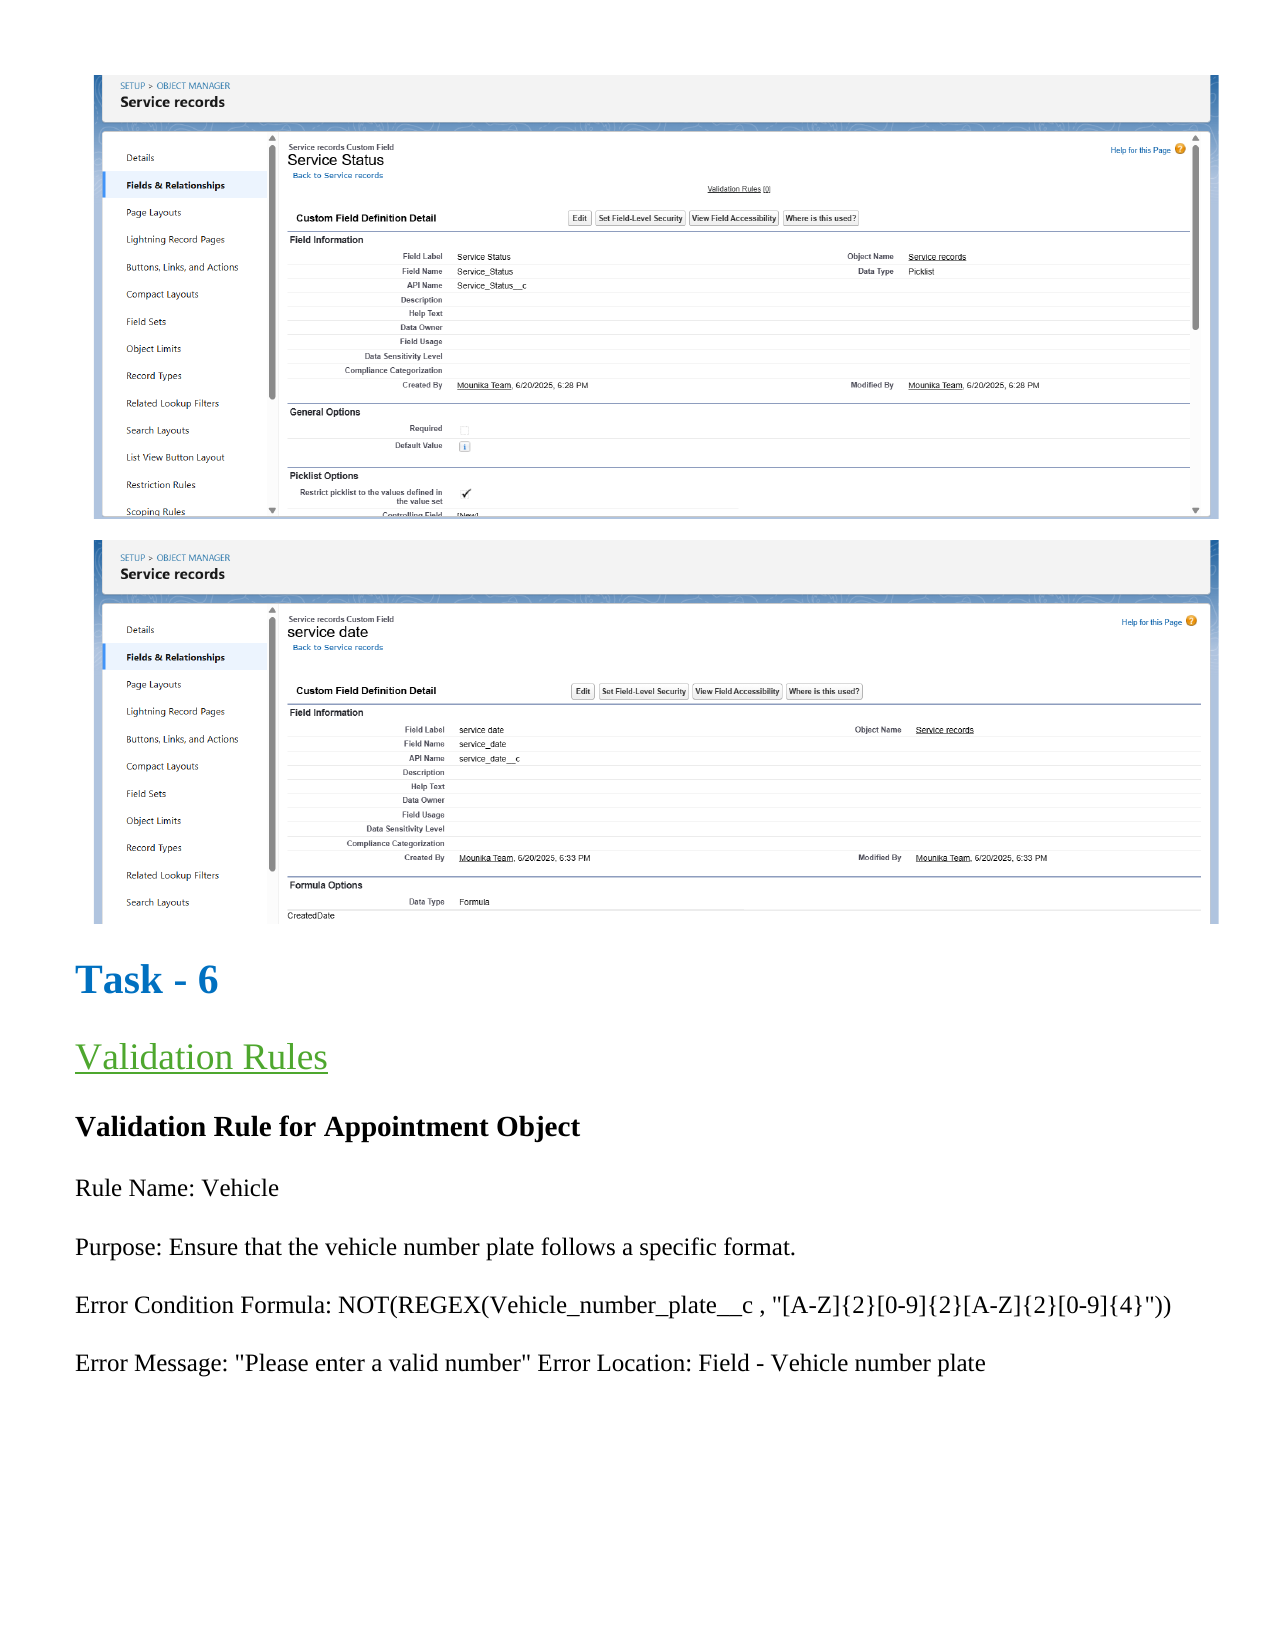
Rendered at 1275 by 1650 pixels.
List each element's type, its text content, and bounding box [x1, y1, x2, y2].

text Purpose: Ensure that the vehicle number plate follows a specific format. [75, 1232, 1200, 1261]
text Error Message: "Please enter a valid number" Error Location: Field - Vehicle number plate [75, 1348, 1200, 1377]
text Validation Rules [75, 1034, 1200, 1078]
text Rule Name: Vehicle [75, 1173, 1200, 1202]
text Validation Rule for Appointment Object [75, 1109, 1200, 1143]
text Error Condition Formula: NOT(REGEX(Vehicle_number_plate__c , "[A-Z]{2}[0-9]{2}[A-Z]{2}[0-9]{4}")) [75, 1290, 1200, 1319]
text Task - 6 [75, 954, 1200, 1002]
